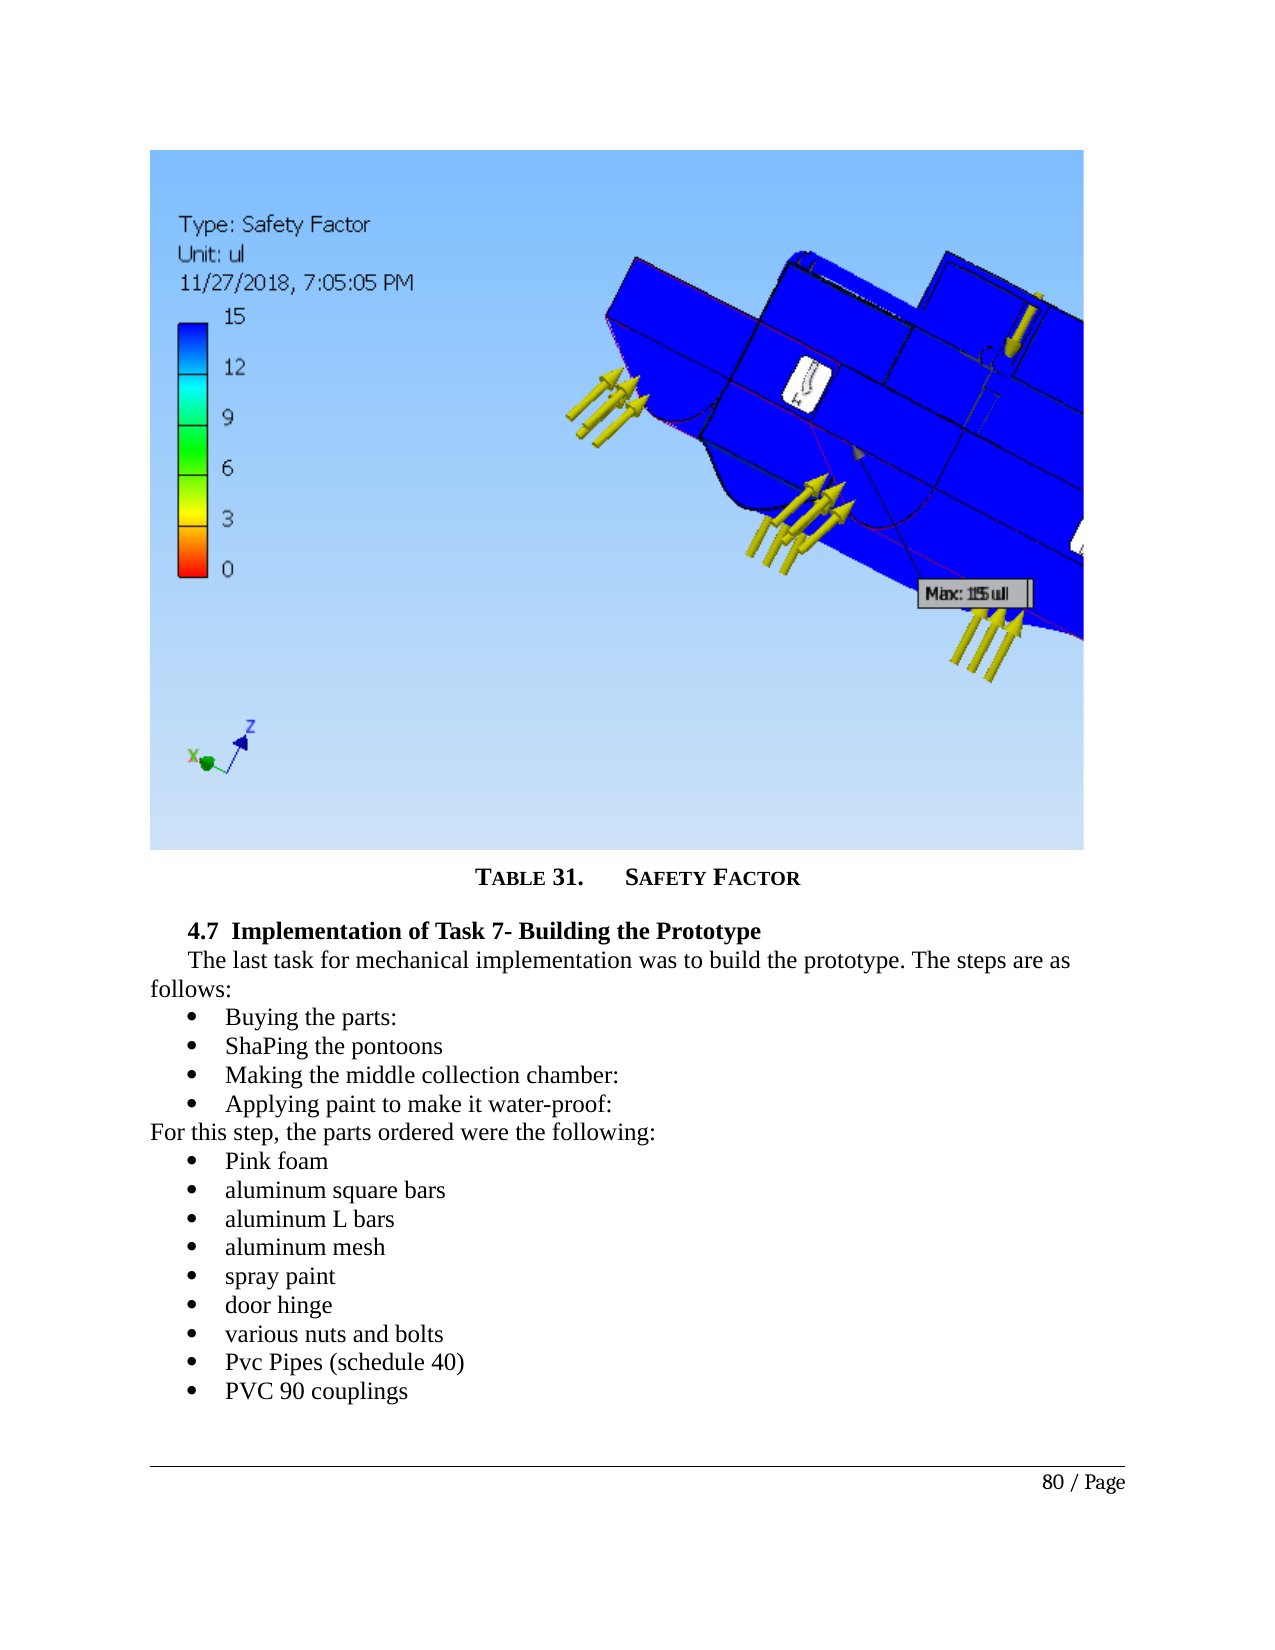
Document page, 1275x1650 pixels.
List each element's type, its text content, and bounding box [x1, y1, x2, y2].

list Pink foam [187, 1146, 1125, 1175]
list PVC 90 couplings [187, 1376, 1125, 1405]
list Making the middle collection chamber: [187, 1060, 1125, 1089]
list Pvc Pipes (schedule 40) [187, 1347, 1125, 1376]
subtitle Implementation of Task 7- Building the Prototype [187, 916, 1125, 945]
picture [150, 150, 1084, 850]
list spray paint [187, 1261, 1125, 1290]
text For this step, the parts ordered were the following: [150, 1117, 1125, 1146]
list aluminum mesh [187, 1232, 1125, 1261]
list Applying paint to make it water-proof: [187, 1089, 1125, 1117]
list aluminum L bars [187, 1204, 1125, 1232]
list various nuts and bolts [187, 1319, 1125, 1347]
list aluminum square bars [187, 1175, 1125, 1204]
text The last task for mechanical implementation was to build the prototype. The steps are as follows: [150, 945, 1125, 1002]
list door hinge [187, 1290, 1125, 1319]
list Buying the parts: [187, 1002, 1125, 1031]
text Safety Factor [150, 862, 1125, 891]
list ShaPing the pontoons [187, 1031, 1125, 1060]
